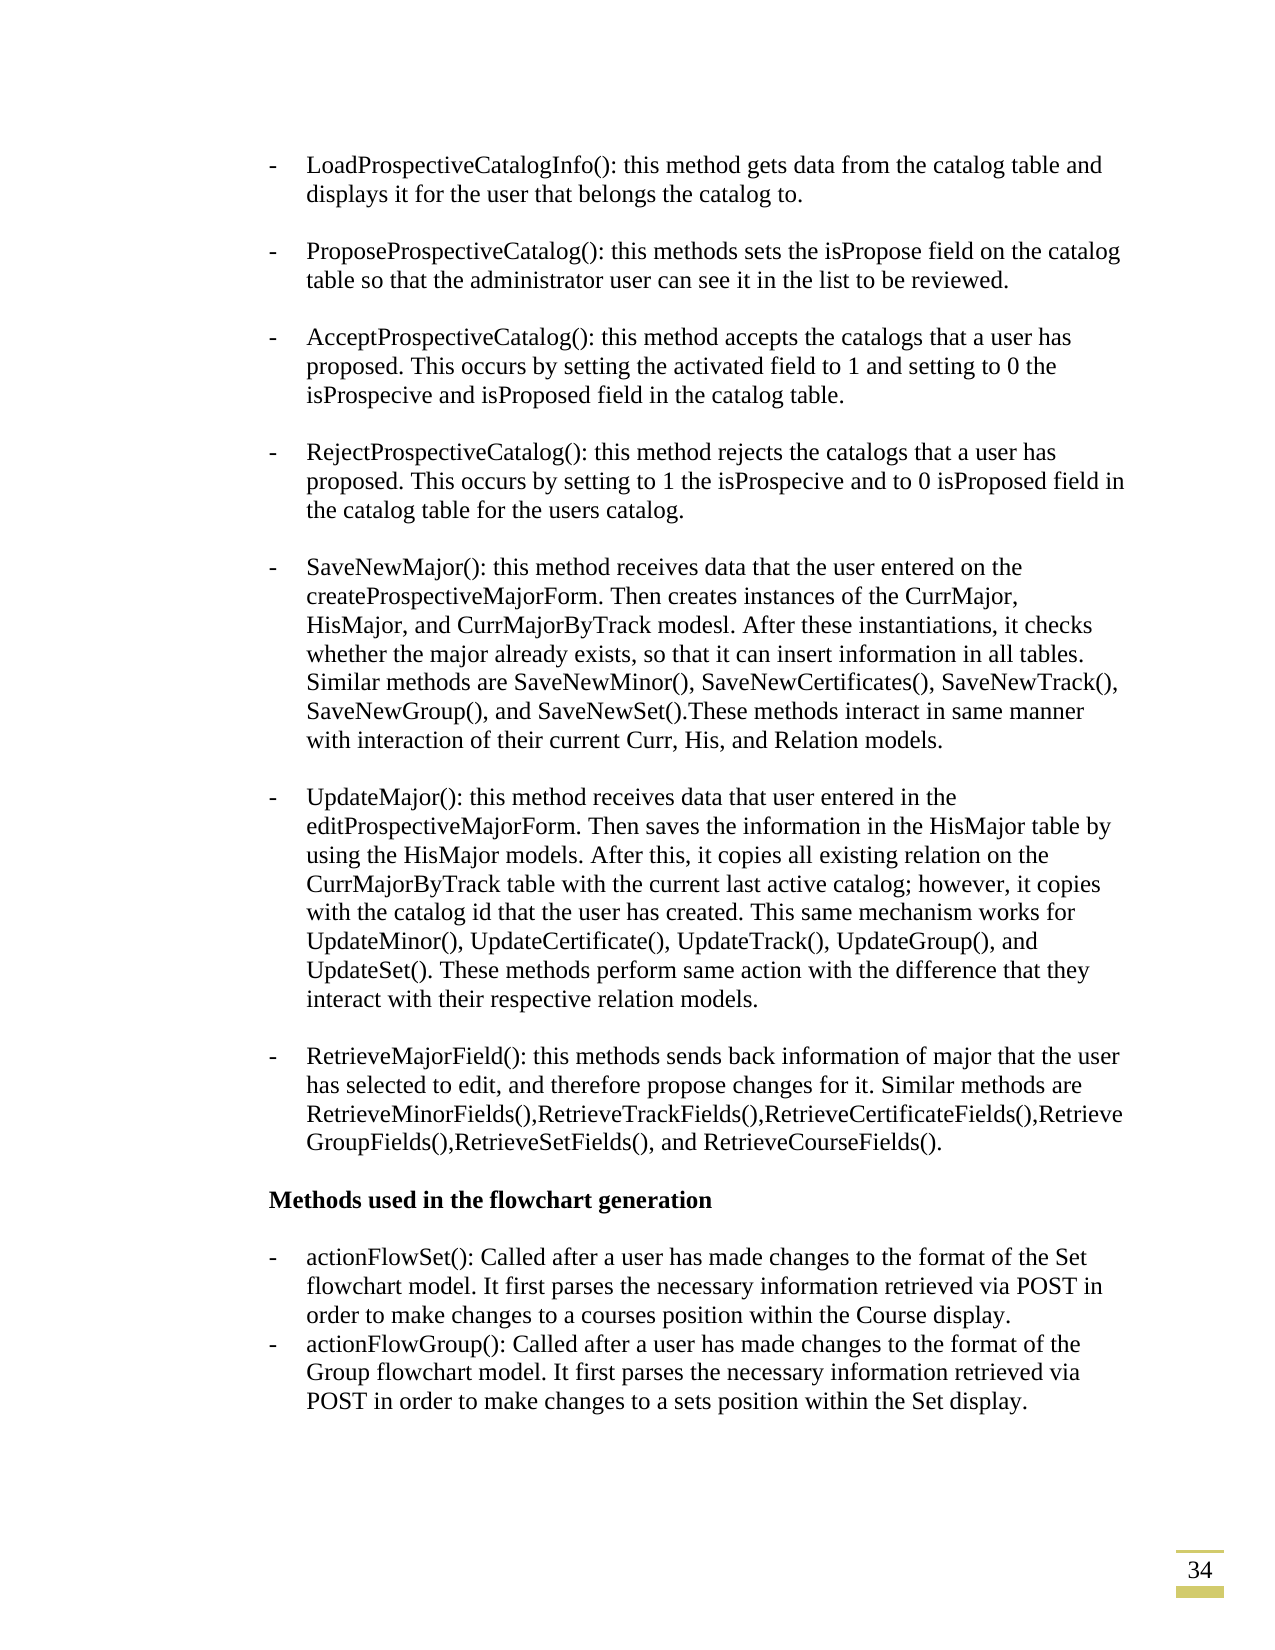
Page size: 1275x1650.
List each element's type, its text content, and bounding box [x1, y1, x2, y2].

list ProposeProspectiveCatalog(): this methods sets the isPropose field on the catalog table so that the administrator user can see it in the list to be reviewed. [269, 236, 1125, 294]
list AcceptProspectiveCatalog(): this method accepts the catalogs that a user has proposed. This occurs by setting the activated field to 1 and setting to 0 the isProspecive and isProposed field in the catalog table. [269, 322, 1125, 409]
list RejectProspectiveCatalog(): this method rejects the catalogs that a user has proposed. This occurs by setting to 1 the isProspecive and to 0 isProposed field in the catalog table for the users catalog. [269, 437, 1125, 524]
list RetrieveMajorField(): this methods sends back information of major that the user has selected to edit, and therefore propose changes for it. Similar methods are RetrieveMinorFields(),RetrieveTrackFields(),RetrieveCertificateFields(),RetrieveGroupFields(),RetrieveSetFields(), and RetrieveCourseFields(). [269, 1041, 1125, 1156]
text Methods used in the flowchart generation [269, 1185, 1125, 1214]
list SaveNewMajor(): this method receives data that the user entered on the createProspectiveMajorForm. Then creates instances of the CurrMajor, HisMajor, and CurrMajorByTrack modesl. After these instantiations, it checks whether the major already exists, so that it can insert information in all tables. Similar methods are SaveNewMinor(), SaveNewCertificates(), SaveNewTrack(), SaveNewGroup(), and SaveNewSet().These methods interact in same manner with interaction of their current Curr, His, and Relation models. [269, 552, 1125, 754]
list UpdateMajor(): this method receives data that user entered in the editProspectiveMajorForm. Then saves the information in the HisMajor table by using the HisMajor models. After this, it copies all existing relation on the CurrMajorByTrack table with the current last active catalog; however, it copies with the catalog id that the user has created. This same mechanism works for UpdateMinor(), UpdateCertificate(), UpdateTrack(), UpdateGroup(), and UpdateSet(). These methods perform same action with the difference that they interact with their respective relation models. [269, 782, 1125, 1012]
list actionFlowGroup(): Called after a user has made changes to the format of the Group flowchart model. It first parses the necessary information retrieved via POST in order to make changes to a sets position within the Set display. [269, 1329, 1125, 1415]
list LoadProspectiveCatalogInfo(): this method gets data from the catalog table and displays it for the user that belongs the catalog to. [269, 150, 1125, 207]
list actionFlowSet(): Called after a user has made changes to the format of the Set flowchart model. It first parses the necessary information retrieved via POST in order to make changes to a courses position within the Course display. [269, 1242, 1125, 1329]
